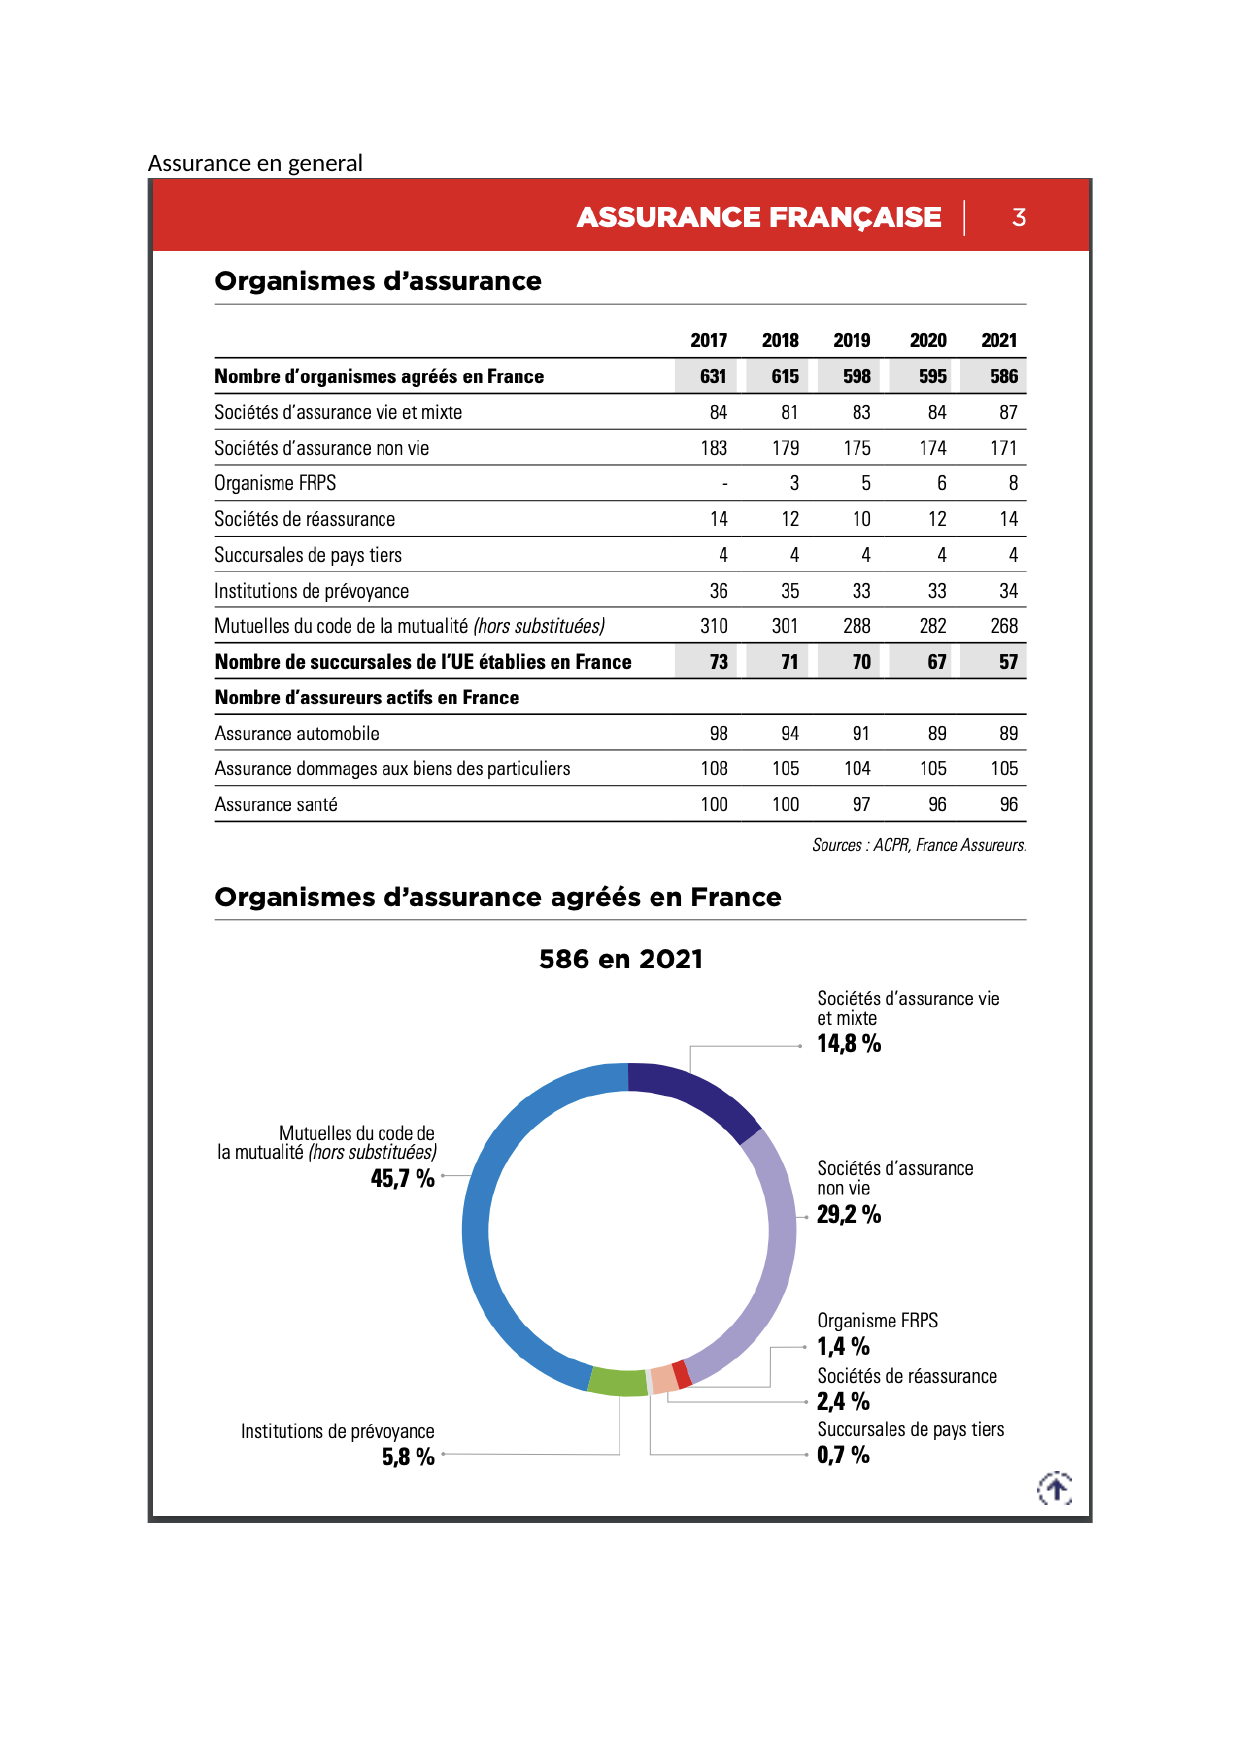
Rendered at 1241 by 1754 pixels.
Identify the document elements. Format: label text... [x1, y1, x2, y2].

text Assurance en general [148, 148, 1093, 178]
picture [147, 178, 1093, 1523]
